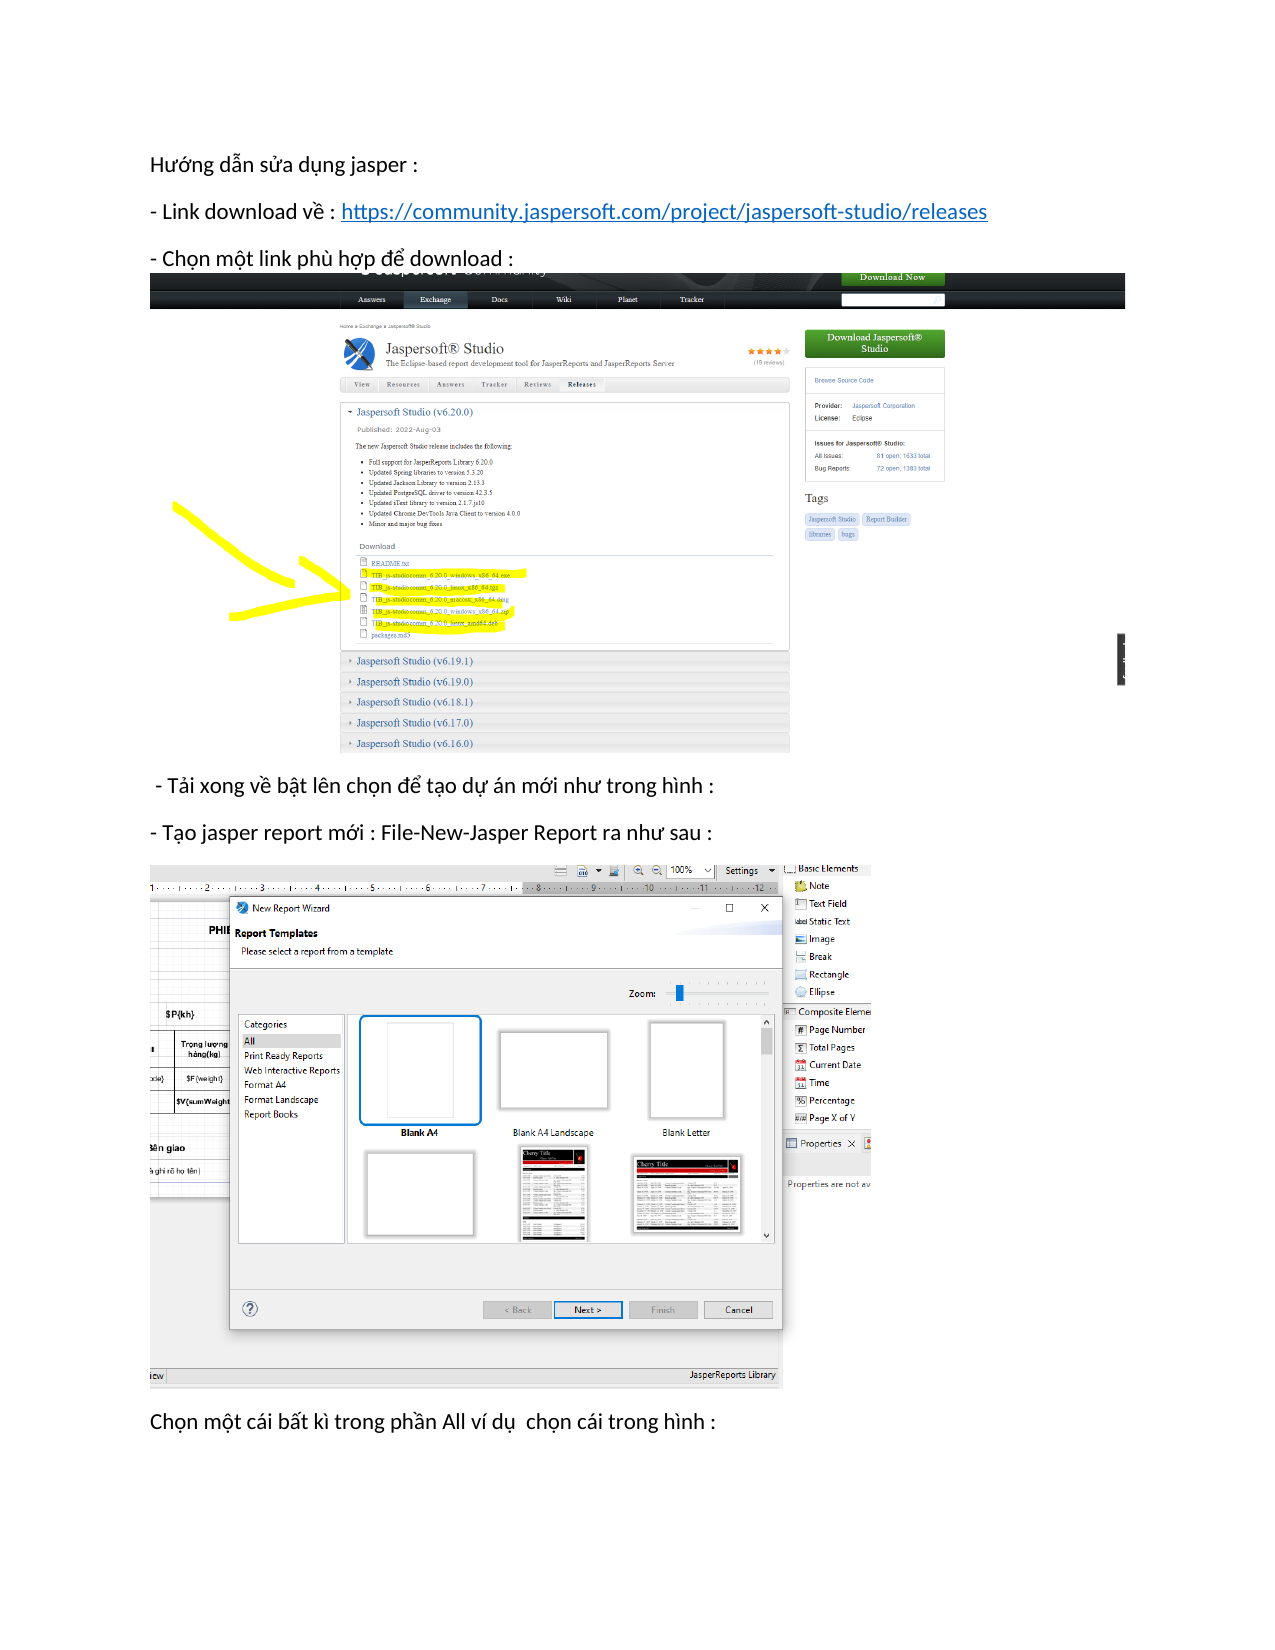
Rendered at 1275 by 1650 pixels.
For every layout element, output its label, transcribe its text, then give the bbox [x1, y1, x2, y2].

text - Chọn một link phù hợp để download : [150, 244, 1125, 273]
text - Link download về : https://community.jaspersoft.com/project/jaspersoft-studio/releases [150, 197, 1125, 225]
picture [150, 273, 1125, 753]
text - Tải xong về bật lên chọn để tạo dự án mới như trong hình : [150, 772, 1125, 799]
text Chọn một cái bất kì trong phần All ví dụ chọn cái trong hình : [150, 1407, 1125, 1435]
text Hướng dẫn sửa dụng jasper : [150, 150, 1125, 178]
text - Tạo jasper report mới : File-New-Jasper Report ra như sau : [150, 818, 1125, 846]
picture [150, 865, 871, 1389]
